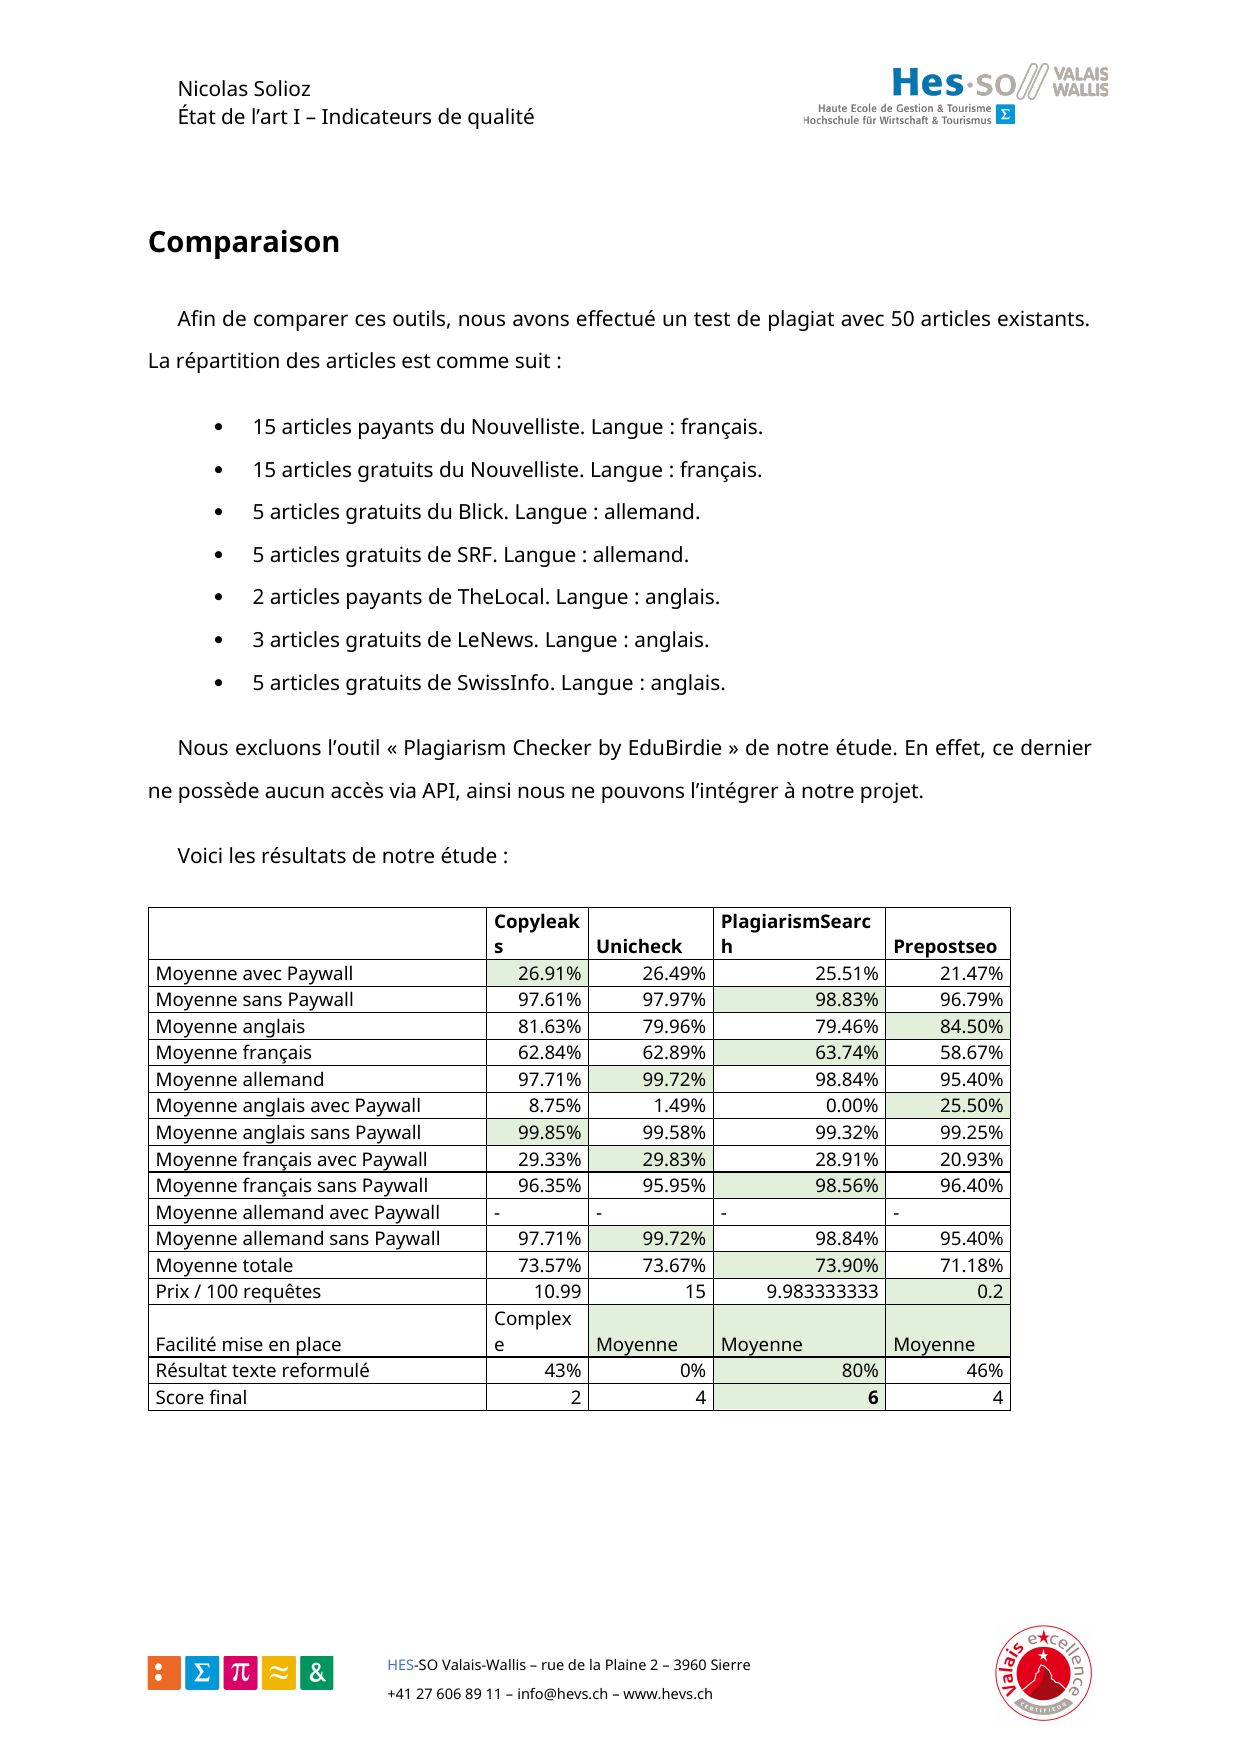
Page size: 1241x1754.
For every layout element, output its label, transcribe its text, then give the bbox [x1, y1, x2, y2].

table_cell 95.95% [589, 1173, 713, 1198]
table_cell - [487, 1199, 588, 1224]
picture [196, 1677, 208, 1681]
table_cell Moyenne anglais avec Paywall [149, 1093, 486, 1118]
table_cell Facilité mise en place [149, 1305, 486, 1356]
table_cell 98.56% [714, 1173, 885, 1198]
table_cell 0.2 [886, 1279, 1010, 1304]
table_cell - [589, 1199, 713, 1224]
table_header Copyleaks [487, 908, 588, 959]
list 2 articles payants de TheLocal. Langue : anglais. [215, 582, 1093, 611]
text Afin de comparer ces outils, nous avons effectué un test de plagiat avec 50 articles existants. La répartition des articles est comme suit : [148, 304, 1093, 375]
table_cell 99.72% [589, 1066, 713, 1092]
table_cell 71.18% [886, 1252, 1010, 1278]
table_cell 84.50% [886, 1013, 1010, 1039]
table_header [149, 908, 486, 959]
table_cell 97.71% [487, 1066, 588, 1092]
table_cell 28.91% [714, 1146, 885, 1171]
table_cell Moyenne avec Paywall [149, 960, 486, 986]
table_cell 26.91% [487, 960, 588, 986]
list 15 articles gratuits du Nouvelliste. Langue : français. [215, 455, 1093, 483]
list 5 articles gratuits de SwissInfo. Langue : anglais. [215, 668, 1093, 696]
table_cell 96.35% [487, 1173, 588, 1198]
table_cell 73.90% [714, 1252, 885, 1278]
table_cell 1.49% [589, 1093, 713, 1118]
list 15 articles payants du Nouvelliste. Langue : français. [215, 412, 1093, 441]
table_cell 97.61% [487, 987, 588, 1012]
table_cell 43% [487, 1358, 588, 1383]
table_cell Moyenne anglais sans Paywall [149, 1119, 486, 1145]
table_cell 81.63% [487, 1013, 588, 1039]
table_cell 79.46% [714, 1013, 885, 1039]
table_cell 96.79% [886, 987, 1010, 1012]
table_cell 4 [589, 1384, 713, 1409]
table_cell Complexe [487, 1305, 588, 1356]
table_cell 15 [589, 1279, 713, 1304]
table_cell Moyenne français sans Paywall [149, 1173, 486, 1198]
table_cell 80% [714, 1358, 885, 1383]
table_cell 99.58% [589, 1119, 713, 1145]
table_cell 98.84% [714, 1226, 885, 1251]
table_cell 6 [714, 1384, 885, 1409]
table_cell 73.67% [589, 1252, 713, 1278]
list 5 articles gratuits de SRF. Langue : allemand. [215, 540, 1093, 568]
table_cell Moyenne anglais [149, 1013, 486, 1039]
table_header Unicheck [589, 908, 713, 959]
table_cell Moyenne français [149, 1040, 486, 1065]
table_cell 95.40% [886, 1066, 1010, 1092]
table_cell 0% [589, 1358, 713, 1383]
picture [993, 1623, 1093, 1723]
table_cell 58.67% [886, 1040, 1010, 1065]
table_cell Moyenne allemand [149, 1066, 486, 1092]
table_cell 25.50% [886, 1093, 1010, 1118]
table_cell 73.57% [487, 1252, 588, 1278]
table_cell 79.96% [589, 1013, 713, 1039]
table_cell 10.99 [487, 1279, 588, 1304]
table_cell Moyenne [589, 1305, 713, 1356]
table_cell Résultat texte reformulé [149, 1358, 486, 1383]
table_cell 0.00% [714, 1093, 885, 1118]
table_cell 63.74% [714, 1040, 885, 1065]
table_cell 46% [886, 1358, 1010, 1383]
table_cell - [886, 1199, 1010, 1224]
table_cell 21.47% [886, 960, 1010, 986]
table_header Prepostseo [886, 908, 1010, 959]
table_cell 62.84% [487, 1040, 588, 1065]
table_cell 99.32% [714, 1119, 885, 1145]
table_cell 98.83% [714, 987, 885, 1012]
table_cell 95.40% [886, 1226, 1010, 1251]
table_cell 96.40% [886, 1173, 1010, 1198]
table_cell Moyenne allemand sans Paywall [149, 1226, 486, 1251]
table_cell 99.72% [589, 1226, 713, 1251]
table_header PlagiarismSearch [714, 908, 885, 959]
picture [196, 1664, 203, 1673]
table_cell 25.51% [714, 960, 885, 986]
table_cell 2 [487, 1384, 588, 1409]
table_cell 97.97% [589, 987, 713, 1012]
table_cell Moyenne sans Paywall [149, 987, 486, 1012]
table_cell 99.25% [886, 1119, 1010, 1145]
picture [219, 1656, 334, 1690]
table_cell 98.84% [714, 1066, 885, 1092]
table_cell - [714, 1199, 885, 1224]
picture [803, 63, 1109, 124]
table_cell 29.33% [487, 1146, 588, 1171]
table_cell 9.983333333 [714, 1279, 885, 1304]
table_cell Prix / 100 requêtes [149, 1279, 486, 1304]
subtitle Comparaison [148, 222, 1093, 261]
table_cell Moyenne allemand avec Paywall [149, 1199, 486, 1224]
table_cell Moyenne totale [149, 1252, 486, 1278]
table_cell 97.71% [487, 1226, 588, 1251]
list 3 articles gratuits de LeNews. Langue : anglais. [215, 625, 1093, 653]
table_cell Score final [149, 1384, 486, 1409]
table_cell 4 [886, 1384, 1010, 1409]
text Voici les résultats de notre étude : [148, 841, 1093, 870]
table_cell Moyenne français avec Paywall [149, 1146, 486, 1171]
table_cell 8.75% [487, 1093, 588, 1118]
table_cell 62.89% [589, 1040, 713, 1065]
picture [147, 1656, 185, 1690]
table_cell 20.93% [886, 1146, 1010, 1171]
table_cell Moyenne [714, 1305, 885, 1356]
table_cell Moyenne [886, 1305, 1010, 1356]
table_cell 99.85% [487, 1119, 588, 1145]
list 5 articles gratuits du Blick. Langue : allemand. [215, 497, 1093, 526]
table_cell 29.83% [589, 1146, 713, 1171]
text Nous excluons l’outil « Plagiarism Checker by EduBirdie » de notre étude. En effet, ce dernier ne possède aucun accès via API, ainsi nous ne pouvons l’intégrer à notre projet. [148, 733, 1093, 804]
table_cell 26.49% [589, 960, 713, 986]
